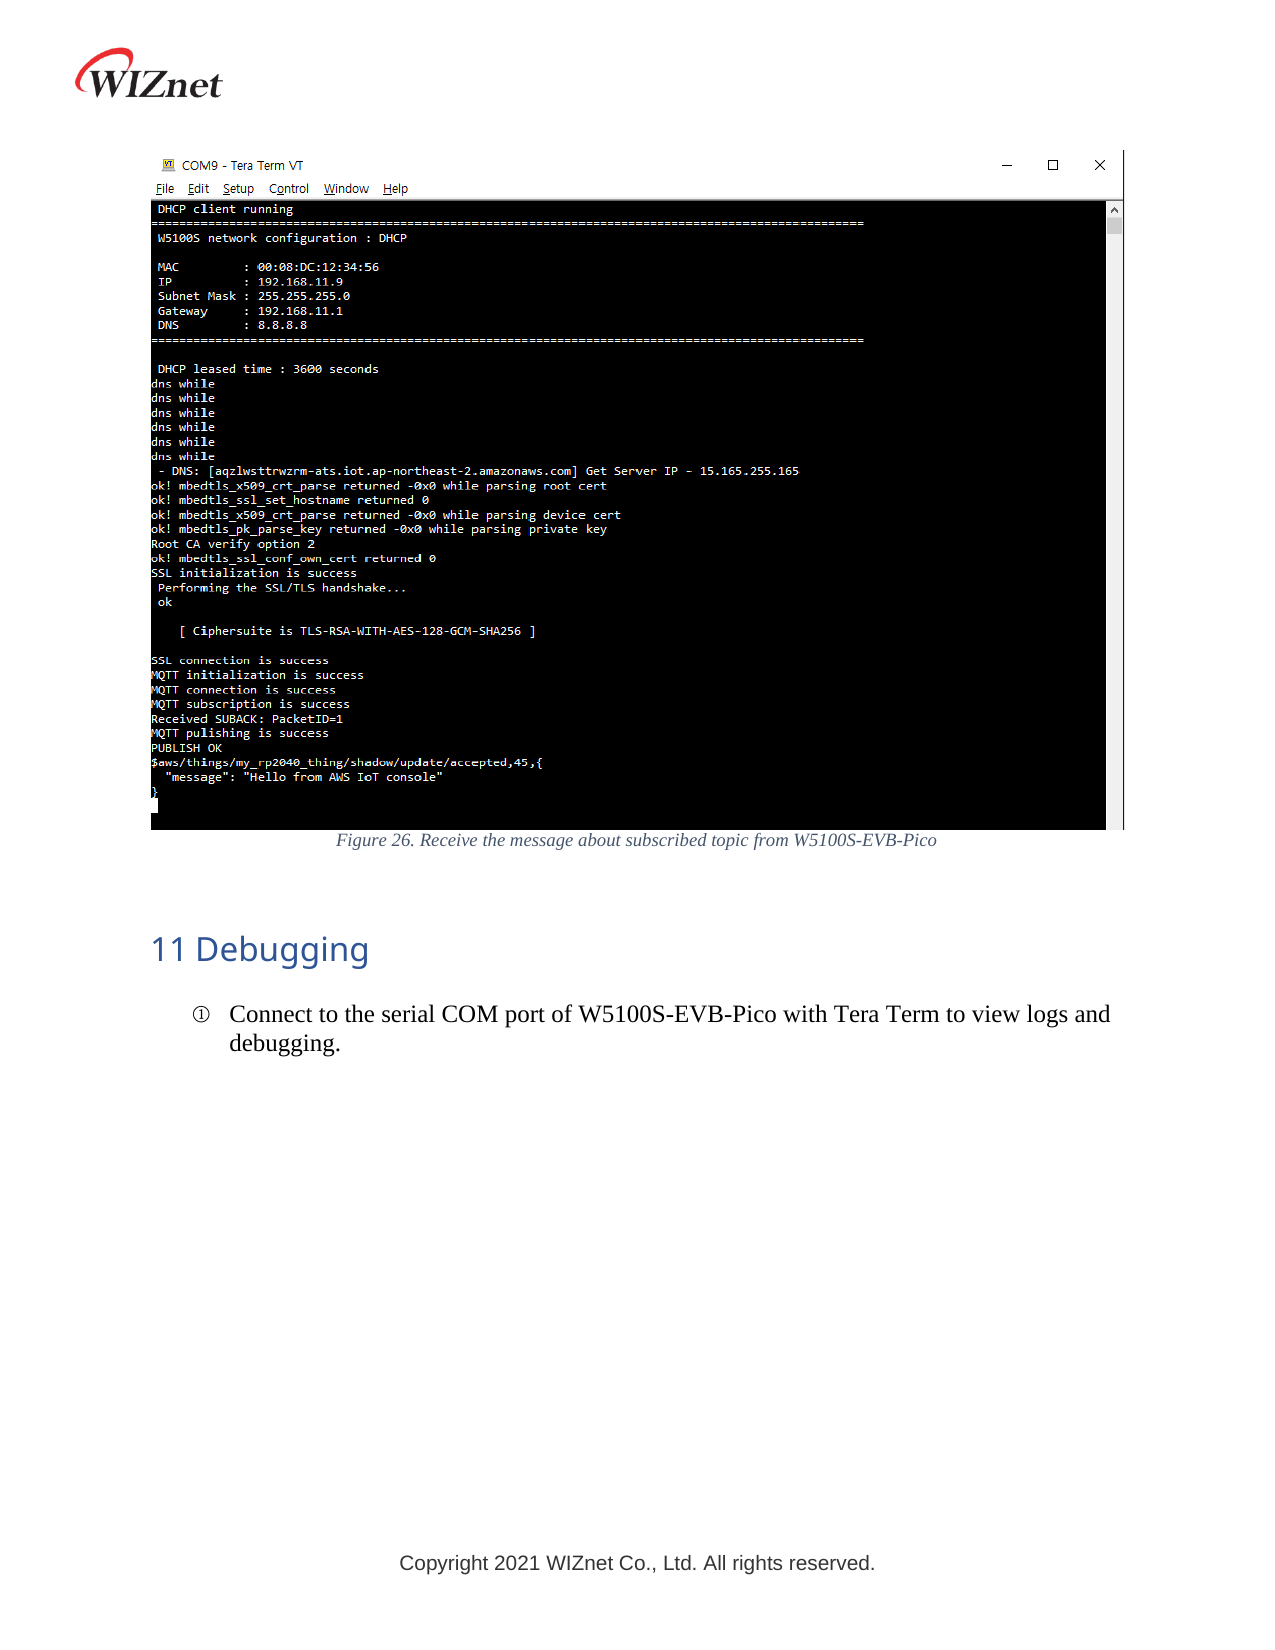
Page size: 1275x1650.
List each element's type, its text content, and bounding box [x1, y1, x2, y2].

list Connect to the serial COM port of W5100S-EVB-Pico with Tera Term to view logs and debugging. [192, 999, 1125, 1057]
picture [75, 36, 223, 111]
picture [151, 150, 1125, 830]
subtitle Debugging [150, 925, 1125, 971]
